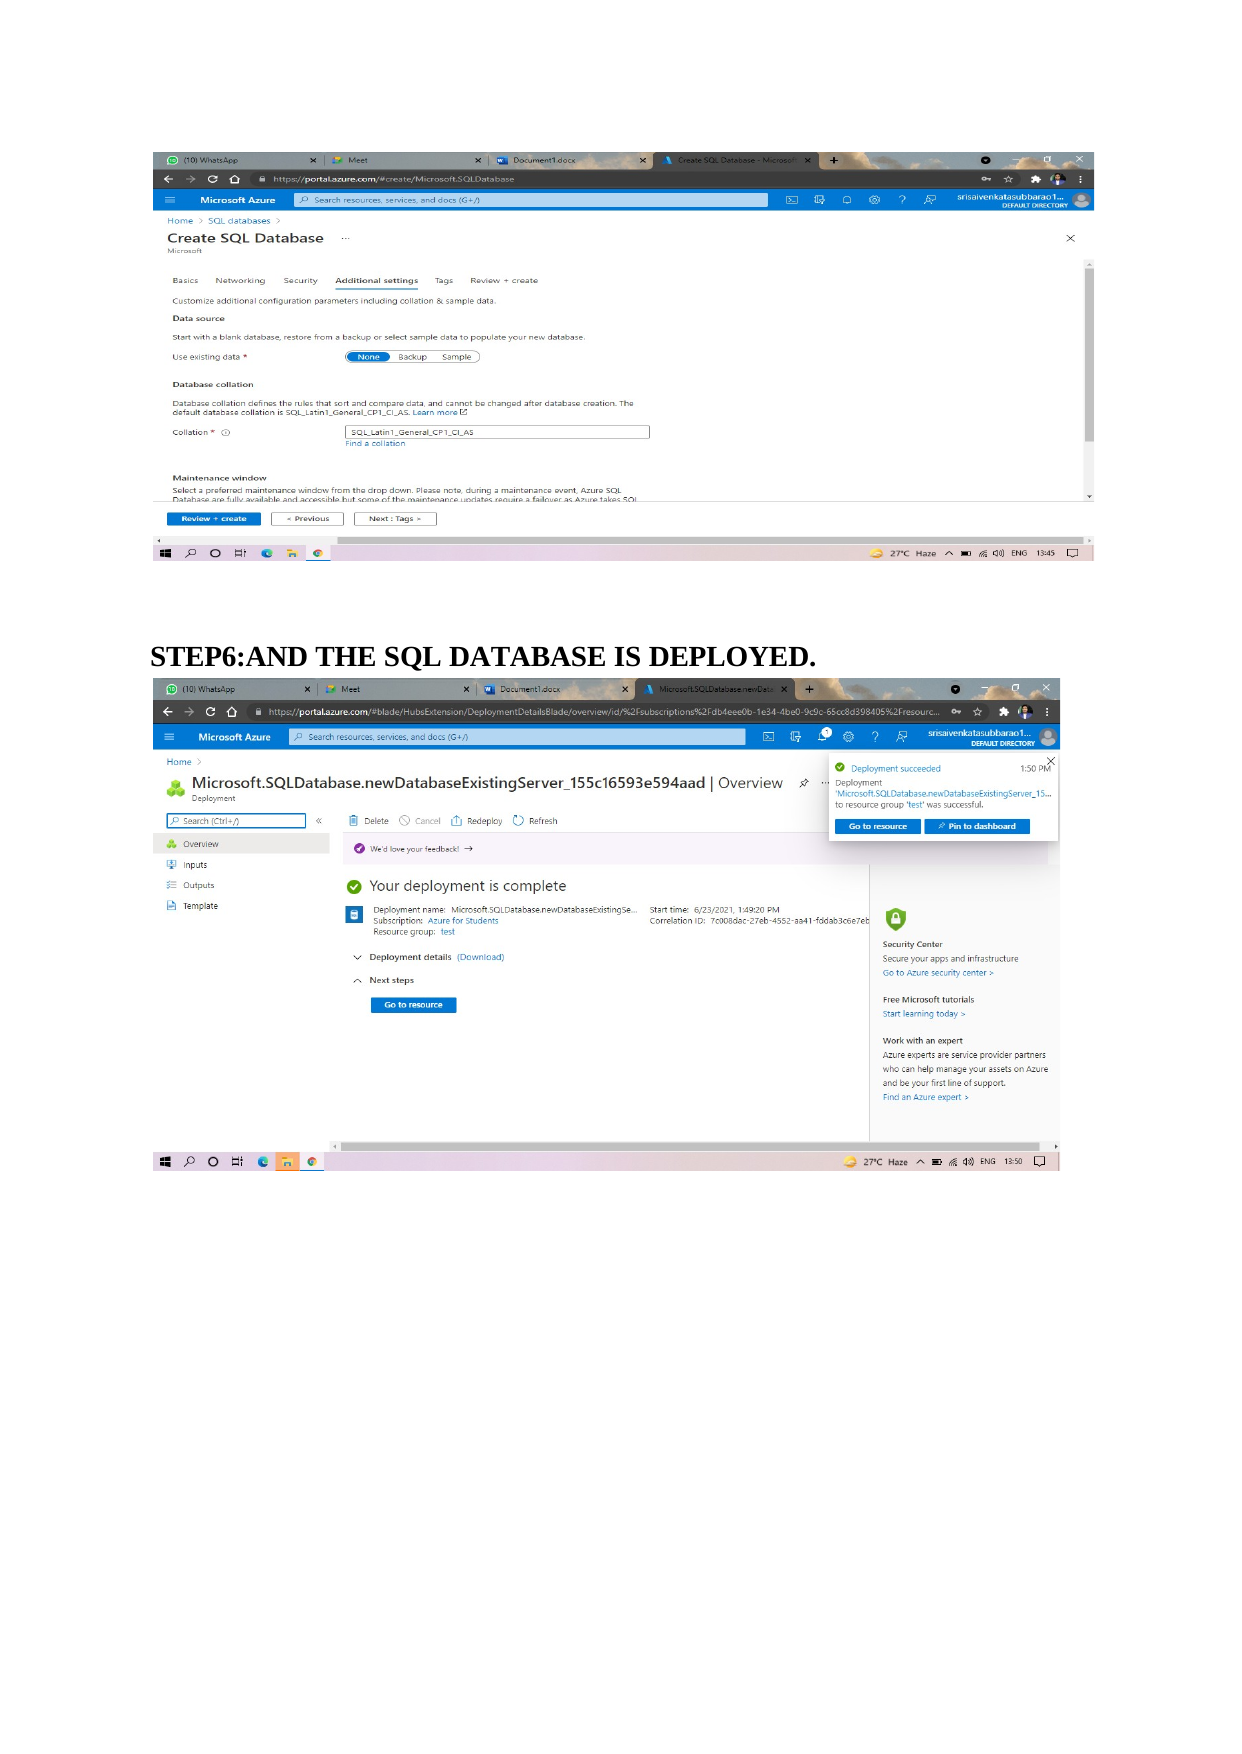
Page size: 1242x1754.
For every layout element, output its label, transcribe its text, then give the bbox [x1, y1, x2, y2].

text STEP6:AND THE SQL DATABASE IS DEPLOYED. [150, 639, 1181, 673]
picture [153, 678, 1060, 1171]
picture [153, 152, 1095, 561]
